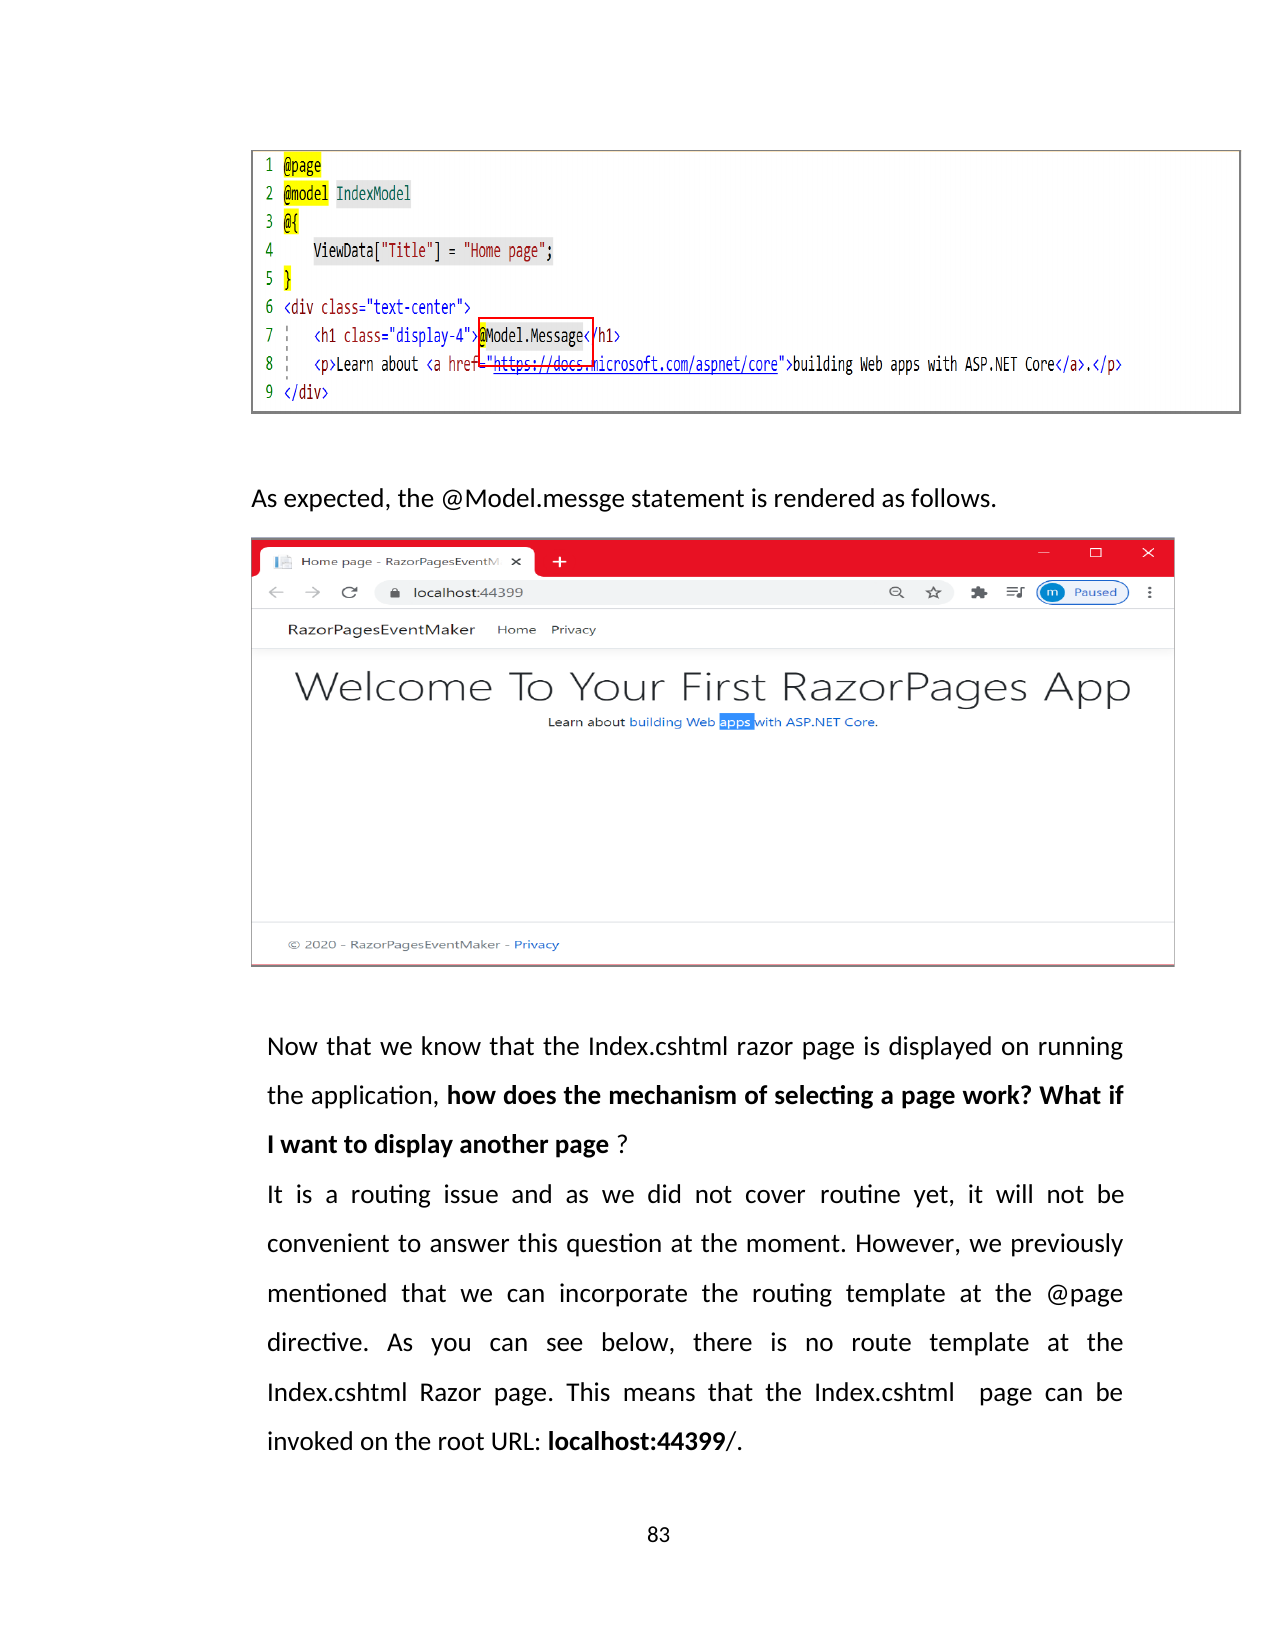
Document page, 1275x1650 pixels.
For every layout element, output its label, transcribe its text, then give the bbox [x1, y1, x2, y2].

picture [251, 537, 1175, 967]
text As expected, the @Model.messge statement is rendered as follows. [251, 482, 1125, 515]
text It is a routing issue and as we did not cover routine yet, it will not be convenient to answer this question at the moment. However, we previously mentioned that we can incorporate the routing template at the @page directive. As you can see below, there is no route template at the Index.cshtml Razor page. This means that the Index.cshtml page can be invoked on the root URL: localhost:44399/. [267, 1177, 1125, 1457]
picture [251, 150, 1242, 414]
text Now that we know that the Index.cshtml razor page is displayed on running the application, how does the mechanism of selecting a page work? What if I want to display another page ? [267, 1029, 1125, 1161]
